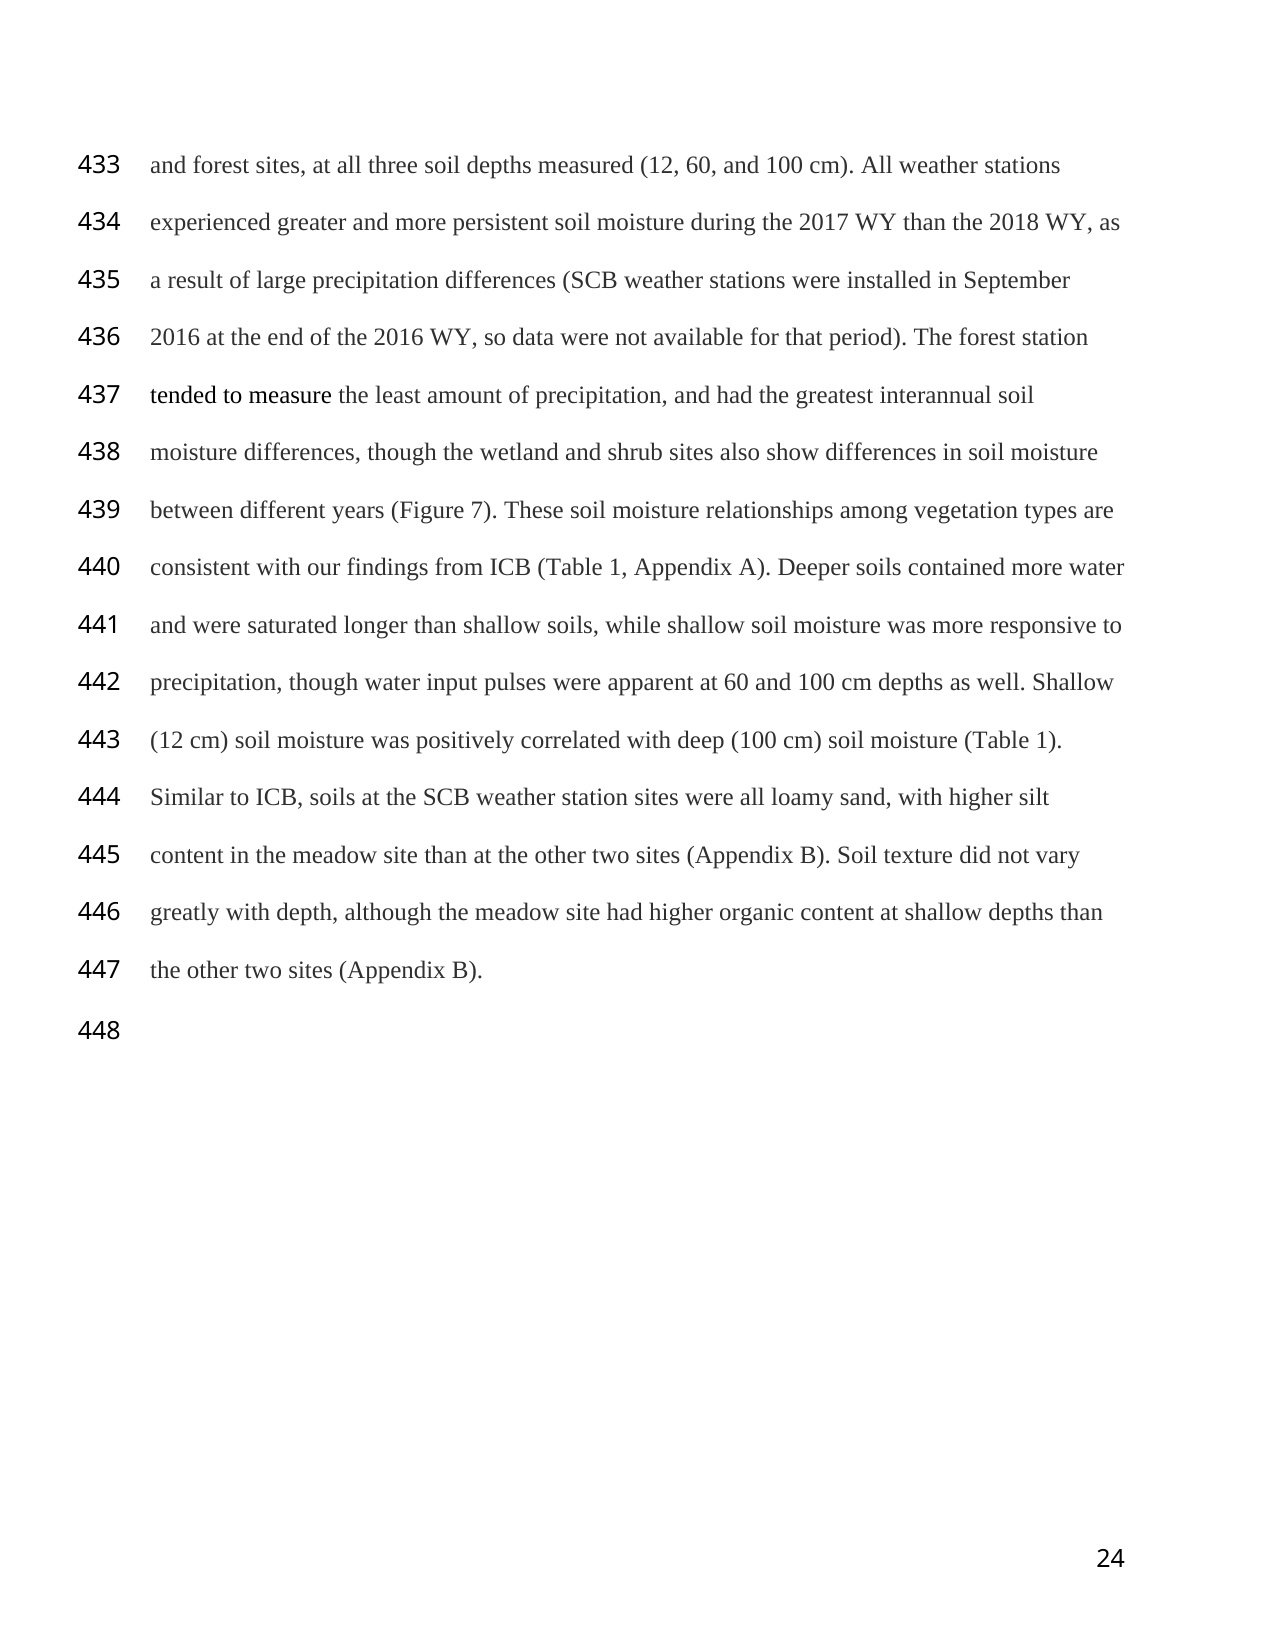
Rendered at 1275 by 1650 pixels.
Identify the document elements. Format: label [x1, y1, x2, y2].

text [150, 150, 1125, 984]
